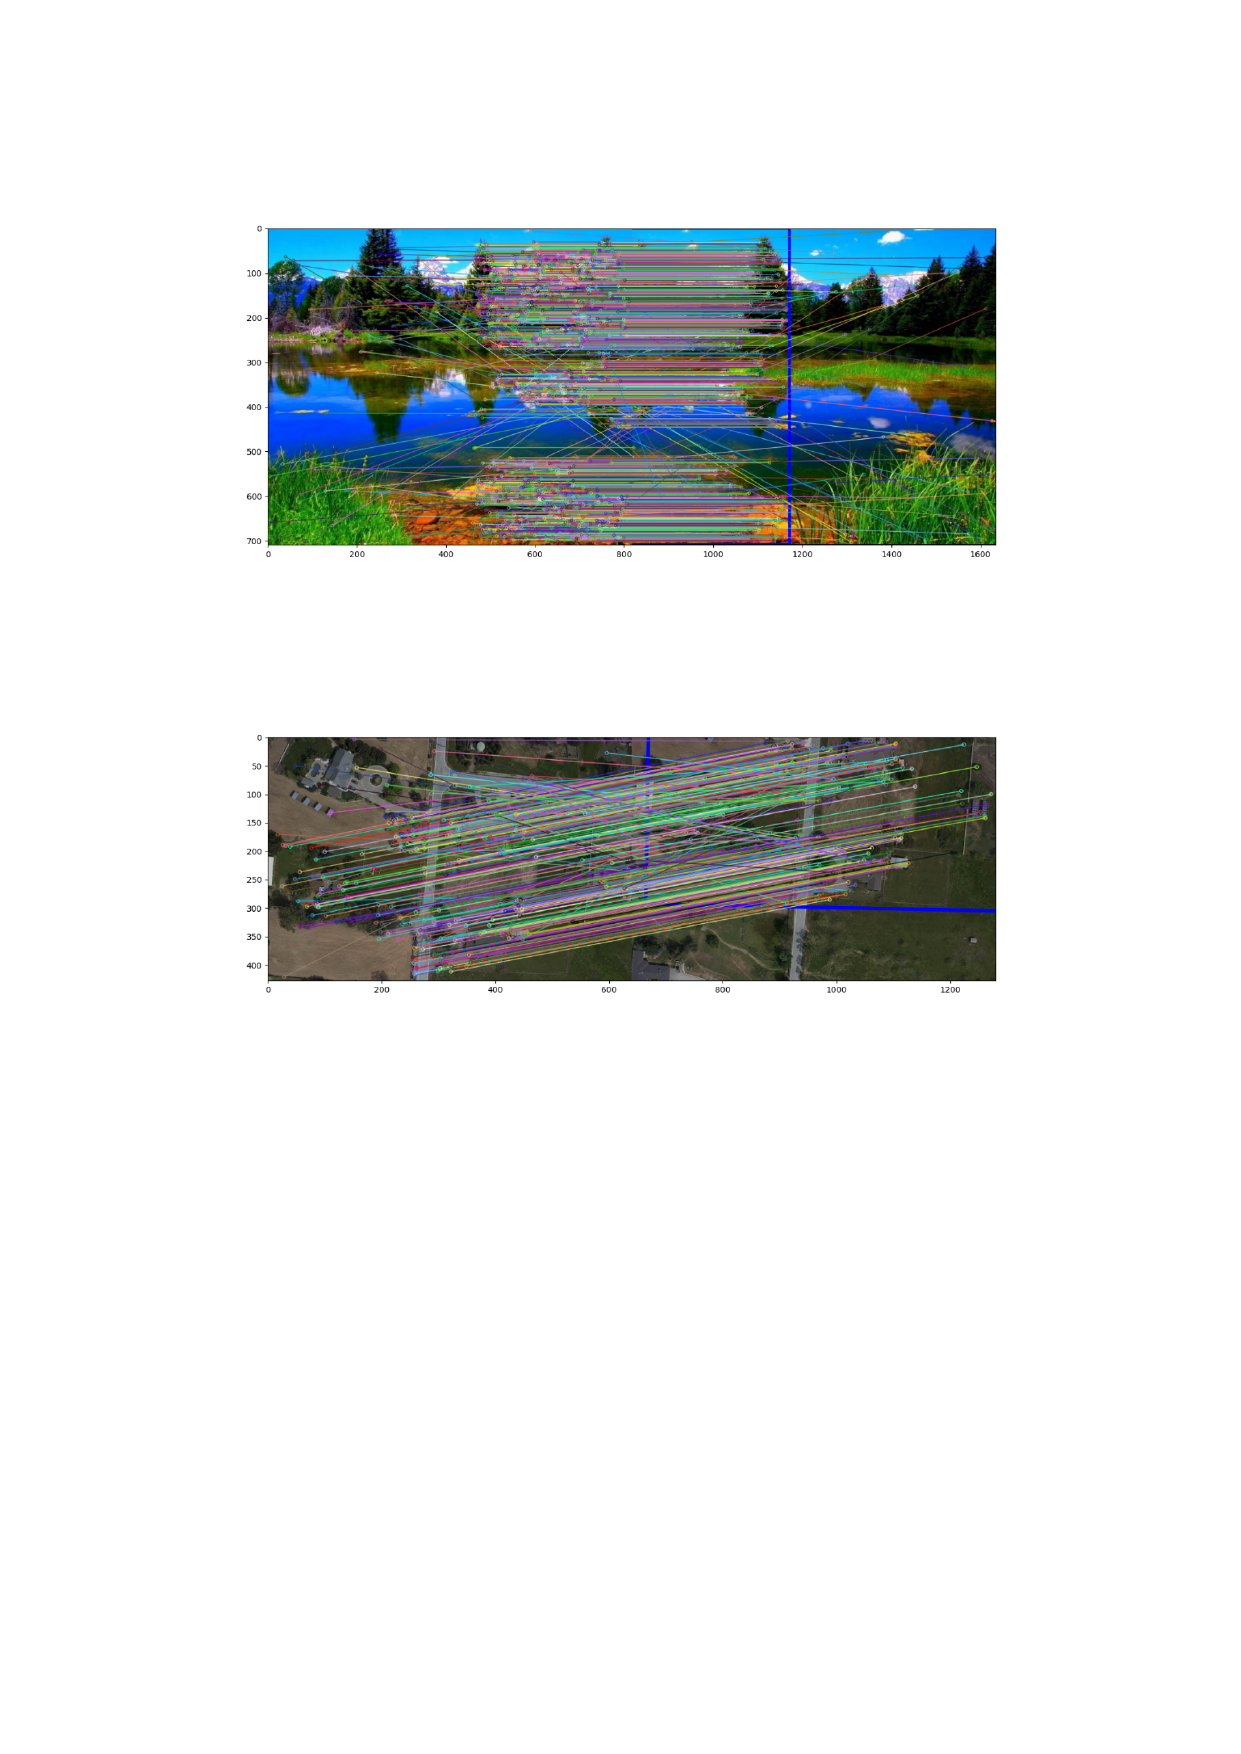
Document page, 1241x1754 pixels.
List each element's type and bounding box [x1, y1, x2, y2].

picture [150, 150, 1088, 619]
picture [150, 621, 1088, 1091]
